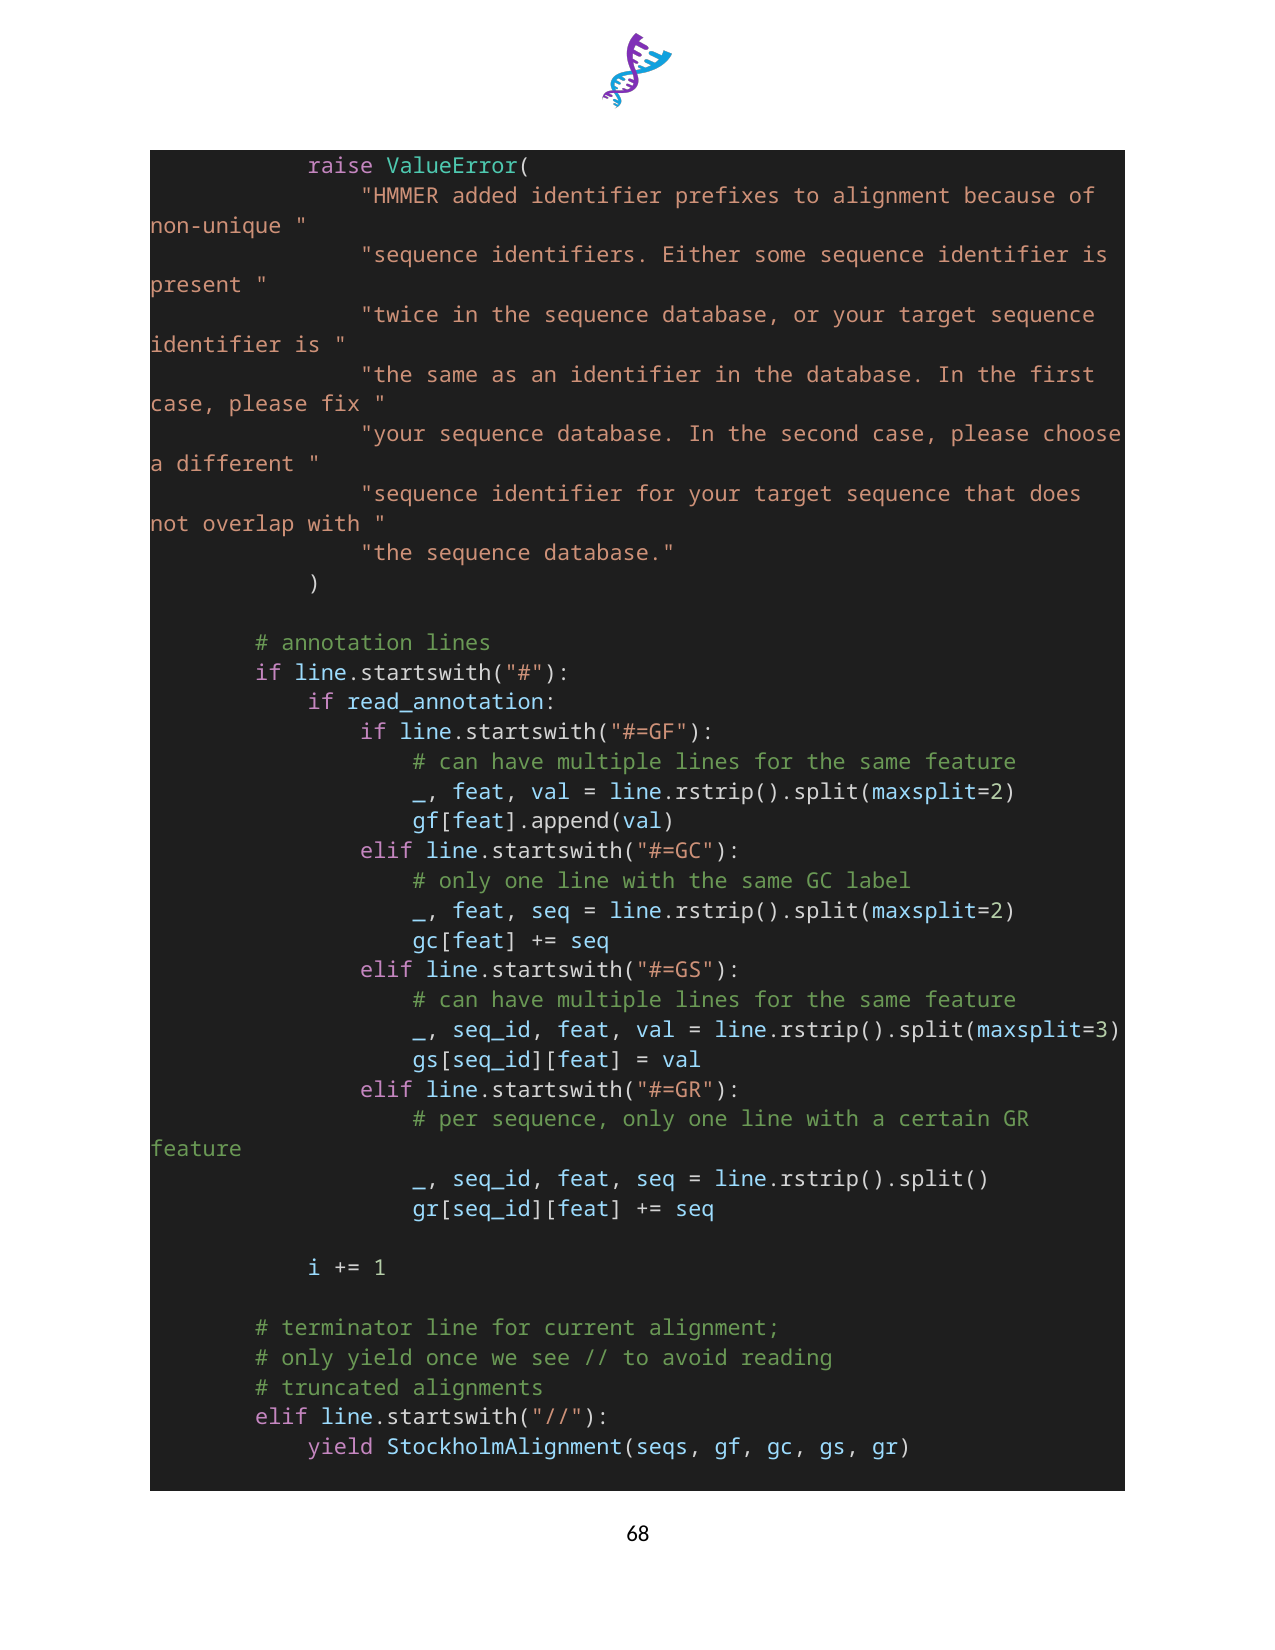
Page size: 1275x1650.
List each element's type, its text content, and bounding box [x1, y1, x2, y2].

text gf[feat].append(val) [150, 805, 1125, 835]
text gr[seq_id][feat] += seq [150, 1193, 1125, 1222]
text elif line.startswith("#=GC"): [150, 835, 1125, 865]
text if line.startswith("#=GF"): [150, 716, 1125, 746]
text # can have multiple lines for the same feature [150, 746, 1125, 776]
text raise ValueError( [150, 150, 1125, 180]
text "your sequence database. In the second case, please choose a different " [150, 418, 1125, 478]
text # only yield once we see // to avoid reading [150, 1342, 1125, 1371]
text _, seq_id, feat, val = line.rstrip().split(maxsplit=3) [150, 1014, 1125, 1044]
picture [602, 33, 672, 109]
text if read_annotation: [150, 686, 1125, 716]
text gs[seq_id][feat] = val [150, 1044, 1125, 1073]
text "HMMER added identifier prefixes to alignment because of non-unique " [150, 180, 1125, 239]
text _, feat, val = line.rstrip().split(maxsplit=2) [150, 776, 1125, 805]
text "twice in the sequence database, or your target sequence identifier is " [150, 299, 1125, 358]
text # only one line with the same GC label [150, 865, 1125, 895]
text # per sequence, only one line with a certain GR feature [150, 1103, 1125, 1163]
text # truncated alignments [150, 1371, 1125, 1401]
text ) [150, 567, 1125, 597]
text _, seq_id, feat, seq = line.rstrip().split() [150, 1163, 1125, 1193]
text elif line.startswith("#=GS"): [150, 954, 1125, 984]
text "the same as an identifier in the database. In the first case, please fix " [150, 358, 1125, 418]
text elif line.startswith("#=GR"): [150, 1073, 1125, 1103]
text i += 1 [150, 1252, 1125, 1282]
text "the sequence database." [150, 537, 1125, 567]
text # terminator line for current alignment; [150, 1312, 1125, 1342]
text "sequence identifiers. Either some sequence identifier is present " [150, 239, 1125, 299]
text _, feat, seq = line.rstrip().split(maxsplit=2) [150, 895, 1125, 924]
text # annotation lines [150, 627, 1125, 656]
text elif line.startswith("//"): [150, 1401, 1125, 1431]
text yield StockholmAlignment(seqs, gf, gc, gs, gr) [150, 1431, 1125, 1461]
text gc[feat] += seq [150, 924, 1125, 954]
text # can have multiple lines for the same feature [150, 984, 1125, 1014]
text "sequence identifier for your target sequence that does not overlap with " [150, 478, 1125, 537]
text if line.startswith("#"): [150, 656, 1125, 686]
